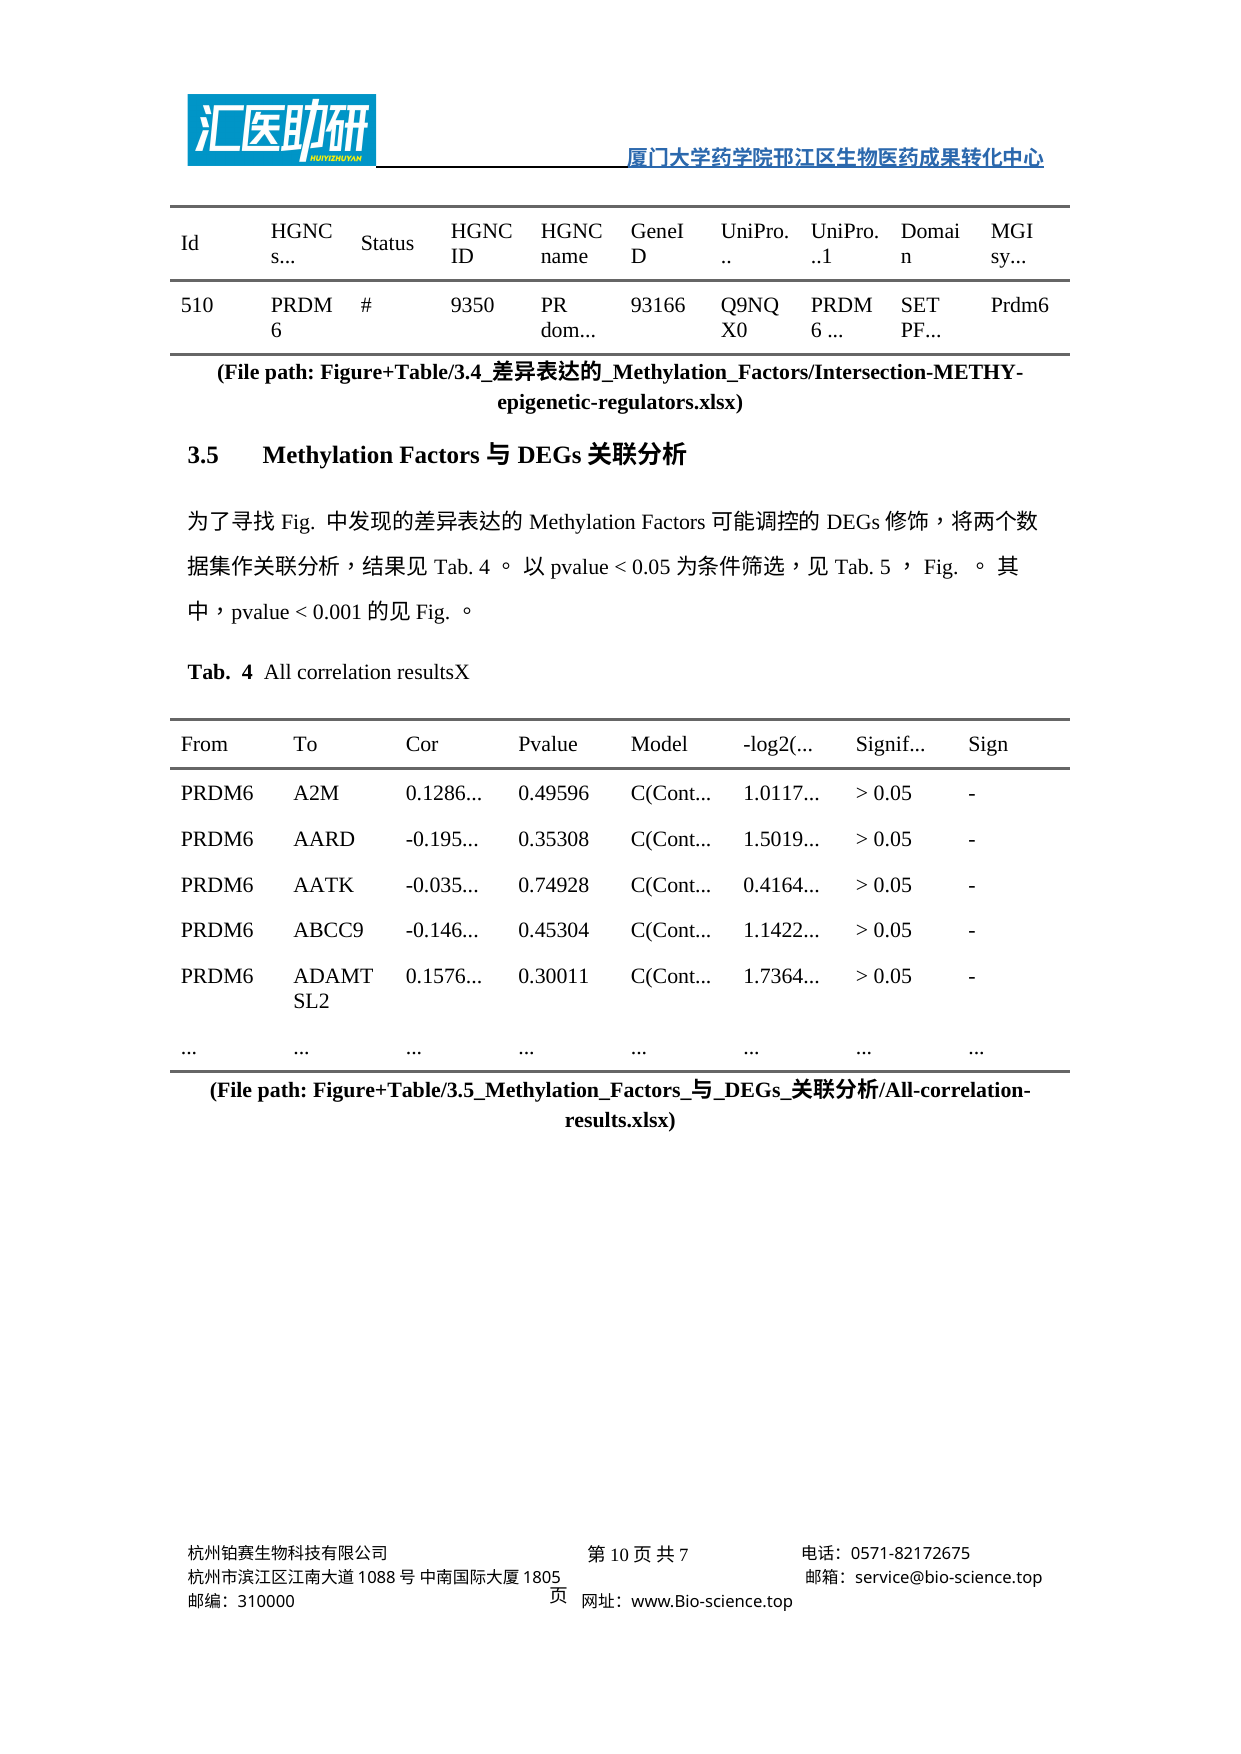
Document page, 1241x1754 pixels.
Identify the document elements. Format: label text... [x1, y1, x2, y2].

table_cell ... [620, 1024, 733, 1070]
text 为了寻找 Fig. 中发现的差异表达的 Methylation Factors 可能调控的 DEGs 修饰，将两个数据集作关联分析，结果见 Tab. 。 以 pvalue < 0.05 为条件筛选，见 Tab. ， Fig. 。 其中，pvalue < 0.001 的见Fig. 。 [187, 506, 1053, 626]
picture [327, 106, 368, 150]
table_cell > 0.05 [845, 770, 958, 816]
table_cell ADAMTSL2 [283, 953, 395, 1024]
table_cell AARD [283, 816, 395, 862]
table_cell PRDM6 [260, 282, 350, 353]
table_cell ... [170, 1024, 283, 1070]
table_cell Prdm6 [980, 282, 1070, 353]
table_cell -0.035... [395, 862, 508, 907]
table_cell ... [508, 1024, 620, 1070]
picture [201, 118, 208, 127]
table_header UniPro...1 [800, 208, 890, 279]
table_cell - [958, 816, 1070, 862]
table_header Pvalue [508, 721, 620, 767]
text (File path: Figure+Table/3.4_差异表达的_Methylation_Factors/Intersection-METHY-epigenetic-regulators.xlsx) [187, 356, 1053, 416]
text (File path: Figure+Table/3.5_Methylation_Factors_与_DEGs_关联分析/All-correlation-results.xlsx) [187, 1073, 1053, 1133]
table_cell PRDM6 [170, 862, 283, 907]
table_cell 0.1286... [395, 770, 508, 816]
table_cell PRDM6 [170, 770, 283, 816]
picture [243, 106, 284, 150]
table_cell PRDM6 ... [800, 282, 890, 353]
picture [204, 106, 210, 114]
table_header Signif... [845, 721, 958, 767]
table_cell PRDM6 [170, 953, 283, 1024]
table_cell C(Cont... [620, 953, 733, 1024]
subtitle 3.5 Methylation Factors 与 DEGs 关联分析 [187, 437, 1053, 471]
table_cell ... [283, 1024, 395, 1070]
table_header HGNC name [530, 208, 620, 279]
table_cell 0.45304 [508, 908, 620, 953]
table_cell -0.146... [395, 908, 508, 953]
table_cell - [958, 862, 1070, 907]
table_cell 1.0117... [733, 770, 845, 816]
table_header From [170, 721, 283, 767]
table_cell ABCC9 [283, 908, 395, 953]
table_cell -0.195... [395, 816, 508, 862]
table_cell A2M [283, 770, 395, 816]
table_cell 1.7364... [733, 953, 845, 1024]
table_header Model [620, 721, 733, 767]
table_cell C(Cont... [620, 908, 733, 953]
table_cell 9350 [440, 282, 530, 353]
table_cell ... [733, 1024, 845, 1070]
table_cell C(Cont... [620, 862, 733, 907]
table_header Status [350, 208, 440, 279]
table_header Cor [395, 721, 508, 767]
table_cell PR dom... [530, 282, 620, 353]
table_cell - [958, 770, 1070, 816]
table_cell 0.1576... [395, 953, 508, 1024]
table_cell 0.30011 [508, 953, 620, 1024]
table_cell 93166 [620, 282, 710, 353]
table_cell PRDM6 [170, 816, 283, 862]
table_header Sign [958, 721, 1070, 767]
picture [282, 99, 327, 161]
table_cell 1.1422... [733, 908, 845, 953]
table_cell PRDM6 [170, 908, 283, 953]
table_cell 510 [170, 282, 260, 353]
table_cell ... [845, 1024, 958, 1070]
table_cell > 0.05 [845, 816, 958, 862]
table_header -log2(... [733, 721, 845, 767]
table_cell 0.35308 [508, 816, 620, 862]
table_header GeneID [620, 208, 710, 279]
table_header Id [170, 208, 260, 279]
table_cell 0.49596 [508, 770, 620, 816]
table_cell ... [395, 1024, 508, 1070]
table_cell ... [958, 1024, 1070, 1070]
table_cell # [350, 282, 440, 353]
table_header Domain [890, 208, 980, 279]
table_cell C(Cont... [620, 770, 733, 816]
table_cell 0.74928 [508, 862, 620, 907]
table_cell C(Cont... [620, 816, 733, 862]
picture [210, 106, 243, 150]
table_header HGNC s... [260, 208, 350, 279]
table_cell - [958, 908, 1070, 953]
table_header To [283, 721, 395, 767]
table_cell SET PF... [890, 282, 980, 353]
table_header MGI sy... [980, 208, 1070, 279]
table_header HGNC ID [440, 208, 530, 279]
table_cell 0.4164... [733, 862, 845, 907]
table_cell > 0.05 [845, 908, 958, 953]
table_cell AATK [283, 862, 395, 907]
table_cell - [958, 953, 1070, 1024]
table_header UniPro... [710, 208, 800, 279]
picture [196, 131, 208, 150]
table_cell > 0.05 [845, 953, 958, 1024]
table_cell Q9NQX0 [710, 282, 800, 353]
table_cell > 0.05 [845, 862, 958, 907]
table_cell 1.5019... [733, 816, 845, 862]
